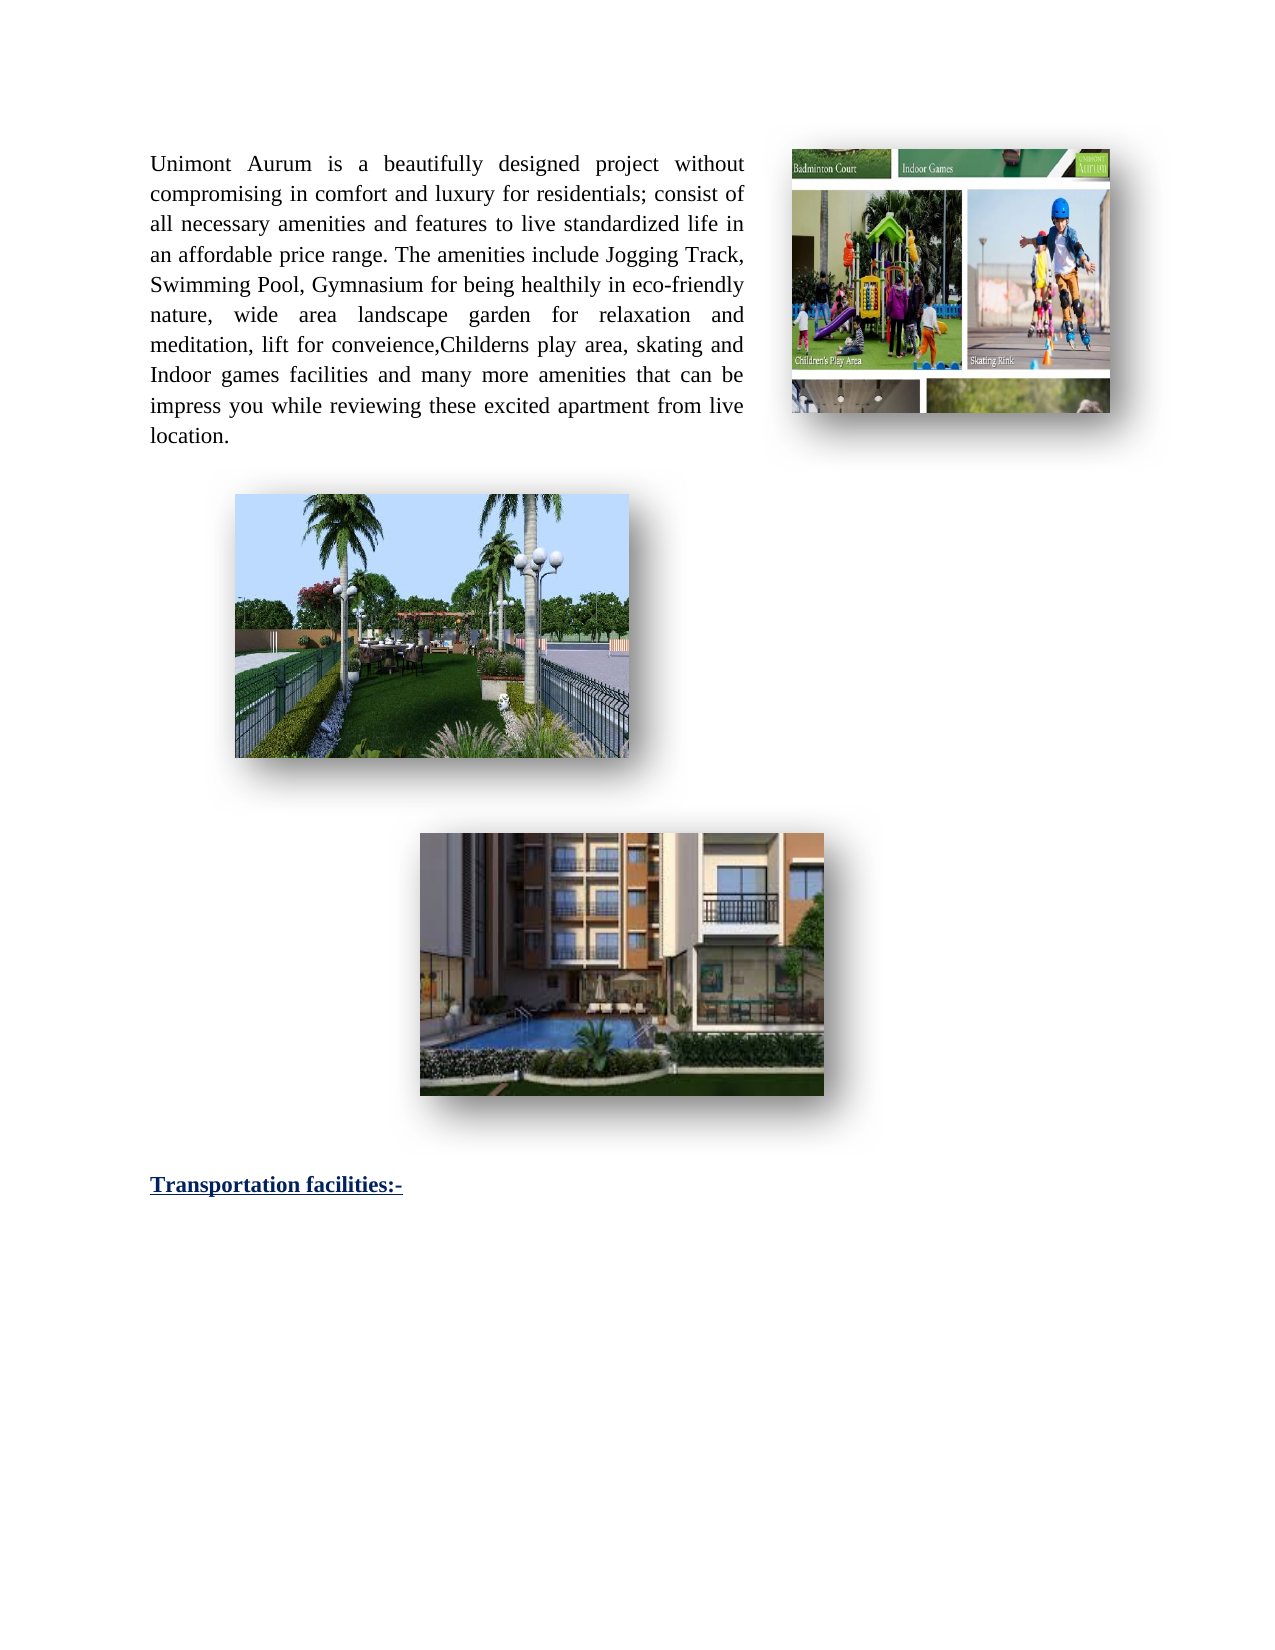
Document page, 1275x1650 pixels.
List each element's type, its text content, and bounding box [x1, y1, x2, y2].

picture [235, 494, 629, 758]
picture [792, 149, 1110, 413]
text Unimont Aurum is a beautifully designed project without compromising in comfort and luxury for residentials; consist of all necessary amenities and features to live standardized life in an affordable price range. The amenities include Jogging Track, Swimming Pool, Gymnasium for being healthily in eco-friendly nature, wide area landscape garden for relaxation and meditation, lift for conveience,Childerns play area, skating and Indoor games facilities and many more amenities that can be impress you while reviewing these excited apartment from live location. [150, 150, 795, 448]
text Transportation facilities:- [150, 1171, 1125, 1197]
picture [420, 833, 824, 1096]
